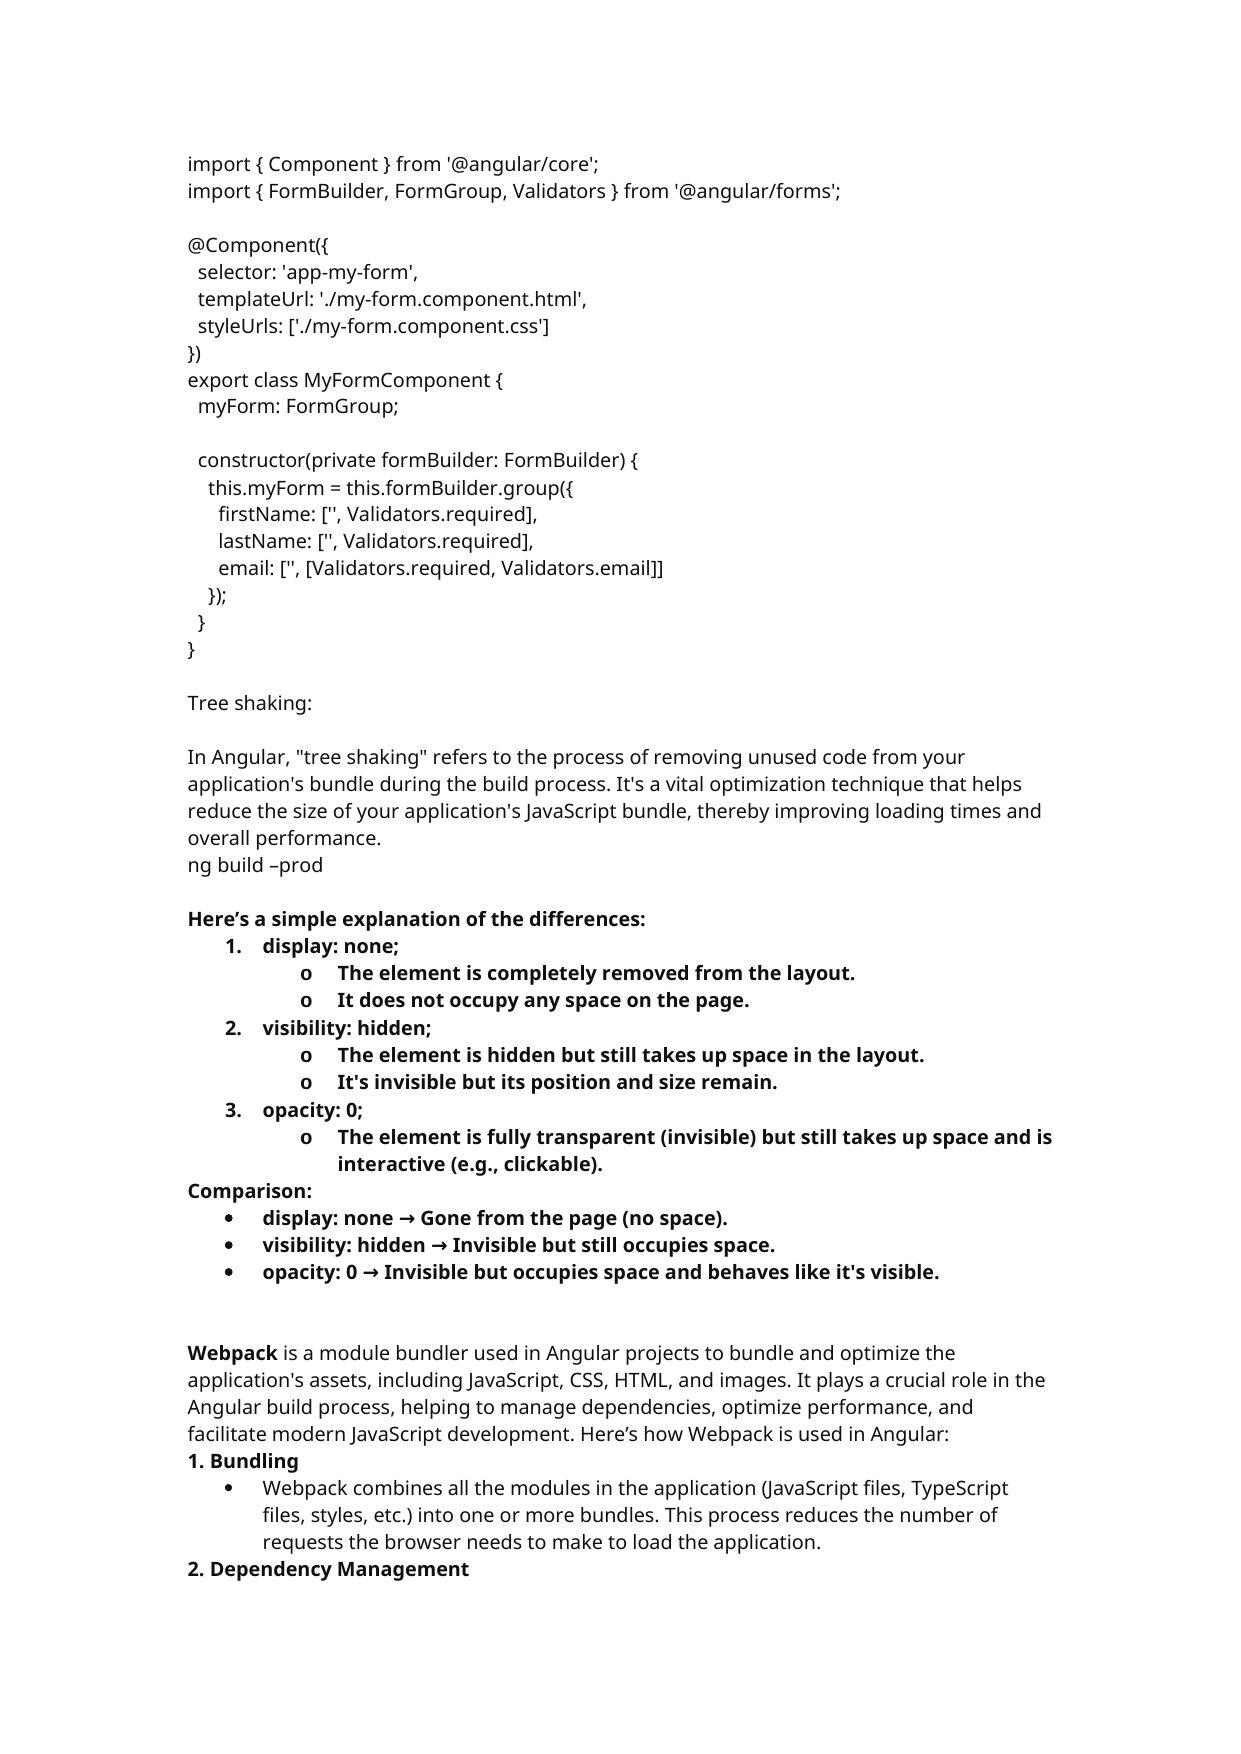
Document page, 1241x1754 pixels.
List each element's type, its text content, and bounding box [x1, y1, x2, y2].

text Webpack is a module bundler used in Angular projects to bundle and optimize the application's assets, including JavaScript, CSS, HTML, and images. It plays a crucial role in the Angular build process, helping to manage dependencies, optimize performance, and facilitate modern JavaScript development. Here’s how Webpack is used in Angular: [187, 1339, 1053, 1447]
text constructor(private formBuilder: FormBuilder) { [187, 447, 1053, 474]
text Here’s a simple explanation of the differences: [187, 905, 1053, 932]
list opacity: 0 → Invisible but occupies space and behaves like it's visible. [225, 1258, 1053, 1285]
text import { Component } from '@angular/core'; [187, 150, 1053, 177]
text In Angular, "tree shaking" refers to the process of removing unused code from your application's bundle during the build process. It's a vital optimization technique that helps reduce the size of your application's JavaScript bundle, thereby improving loading times and overall performance. [187, 717, 1053, 851]
text } [187, 636, 1053, 663]
text export class MyFormComponent { [187, 366, 1053, 393]
text 1. Bundling [187, 1447, 1053, 1474]
text this.myForm = this.formBuilder.group({ [187, 474, 1053, 501]
text selector: 'app-my-form', [187, 258, 1053, 285]
list Webpack combines all the modules in the application (JavaScript files, TypeScript files, styles, etc.) into one or more bundles. This process reduces the number of requests the browser needs to make to load the application. [225, 1474, 1053, 1555]
list visibility: hidden → Invisible but still occupies space. [225, 1231, 1053, 1258]
text ng build –prod [187, 851, 1053, 878]
text Comparison: [187, 1177, 1053, 1204]
text @Component({ [187, 231, 1053, 258]
text }); [187, 582, 1053, 609]
list visibility: hidden; [225, 1014, 1053, 1041]
list The element is fully transparent (invisible) but still takes up space and is interactive (e.g., clickable). [300, 1123, 1053, 1177]
list The element is hidden but still takes up space in the layout. [300, 1041, 1053, 1068]
text }) [187, 339, 1053, 366]
text myForm: FormGroup; [187, 393, 1053, 420]
list It's invisible but its position and size remain. [300, 1068, 1053, 1096]
text email: ['', [Validators.required, Validators.email]] [187, 555, 1053, 582]
list The element is completely removed from the layout. [300, 959, 1053, 987]
list It does not occupy any space on the page. [300, 987, 1053, 1014]
text firstName: ['', Validators.required], [187, 501, 1053, 528]
list opacity: 0; [225, 1096, 1053, 1123]
text lastName: ['', Validators.required], [187, 528, 1053, 555]
text Tree shaking: [187, 689, 1053, 717]
text 2. Dependency Management [187, 1555, 1053, 1582]
list display: none; [225, 932, 1053, 959]
text } [187, 609, 1053, 636]
text templateUrl: './my-form.component.html', [187, 285, 1053, 312]
list display: none → Gone from the page (no space). [225, 1204, 1053, 1231]
text styleUrls: ['./my-form.component.css'] [187, 312, 1053, 339]
text import { FormBuilder, FormGroup, Validators } from '@angular/forms'; [187, 177, 1053, 204]
